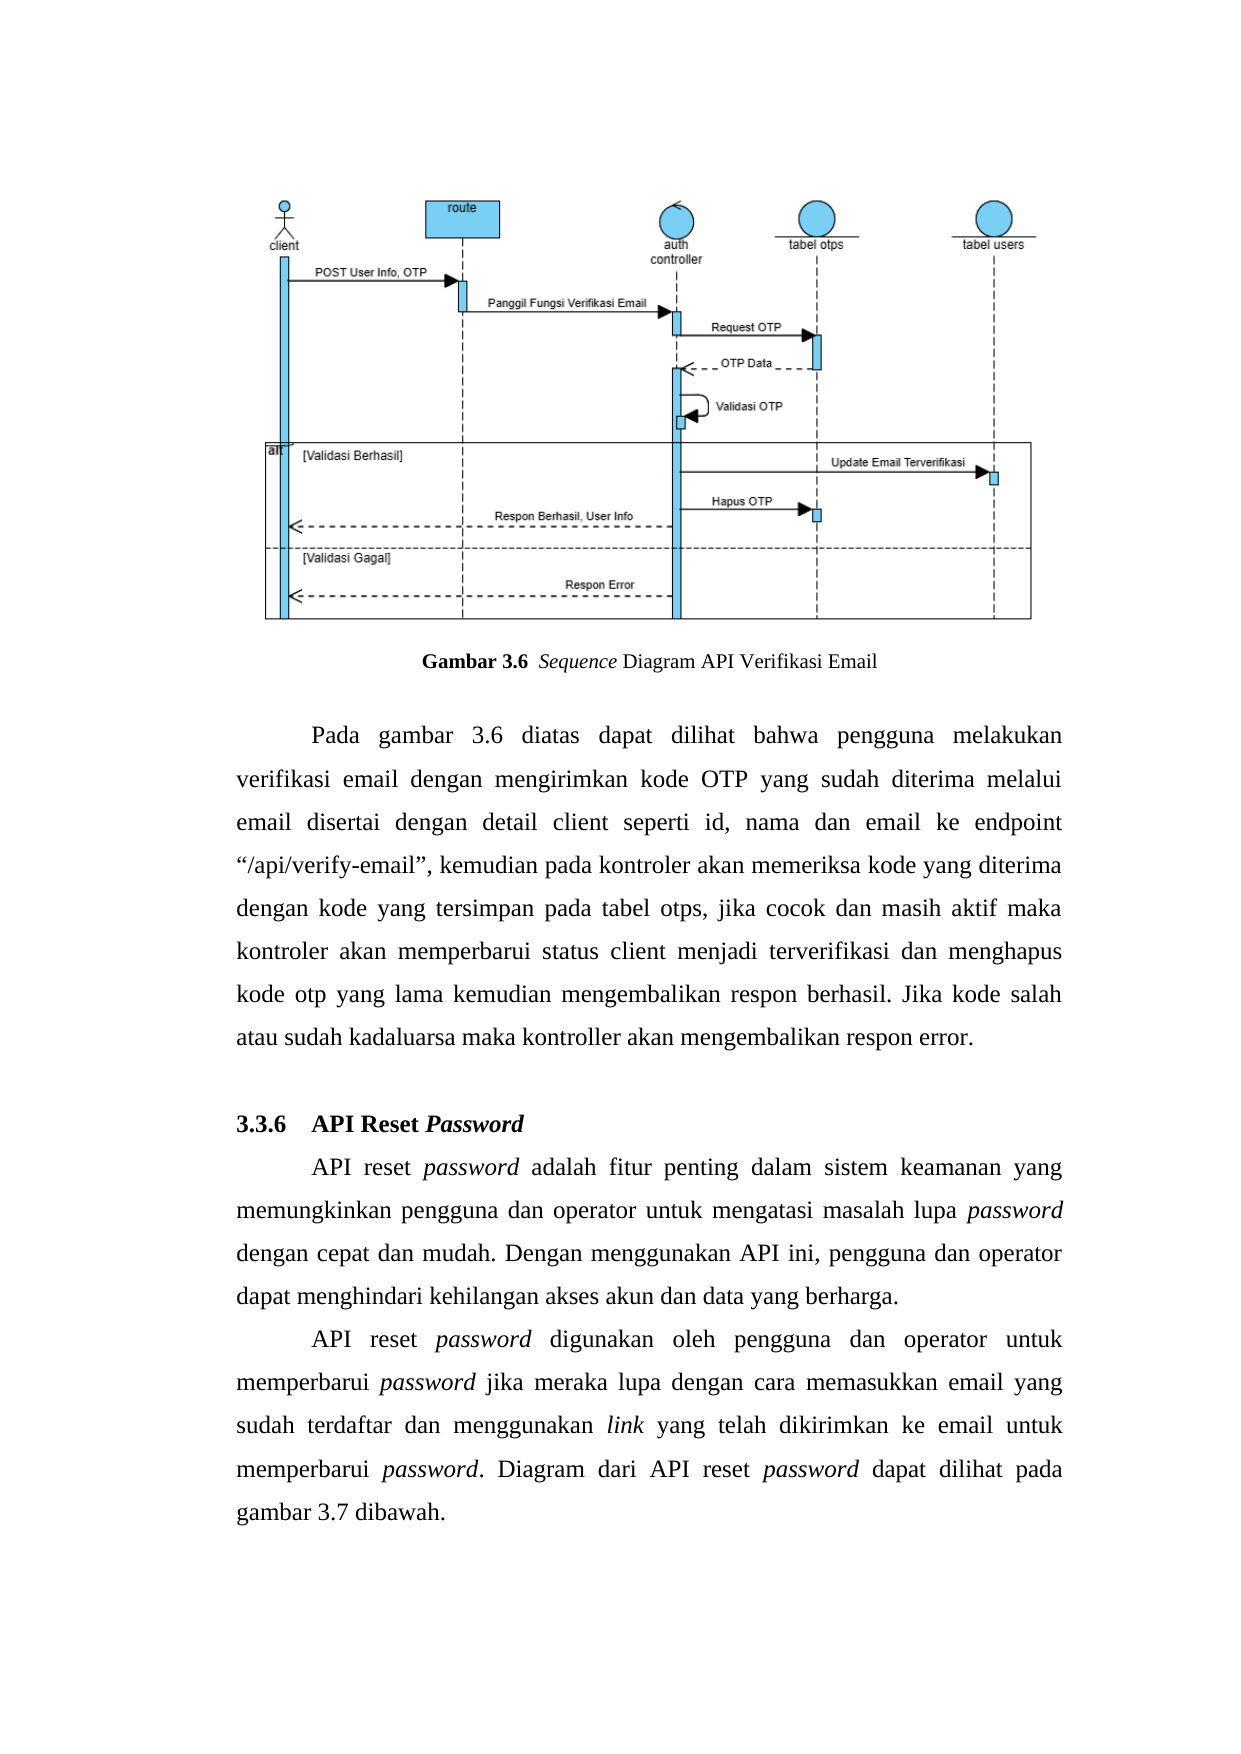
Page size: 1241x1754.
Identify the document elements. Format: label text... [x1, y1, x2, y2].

text Gambar 3.6 Sequence Diagram API Verifikasi Email [236, 648, 1063, 673]
text Pada gambar 3.6 diatas dapat dilihat bahwa pengguna melakukan verifikasi email dengan mengirimkan kode OTP yang sudah diterima melalui email disertai dengan detail client seperti id, nama dan email ke endpoint “/api/verify-email”, kemudian pada kontroler akan memeriksa kode yang diterima dengan kode yang tersimpan pada tabel otps, jika cocok dan masih aktif maka kontroler akan memperbarui status client menjadi terverifikasi dan menghapus kode otp yang lama kemudian mengembalikan respon berhasil. Jika kode salah atau sudah kadaluarsa maka kontroller akan mengembalikan respon error. [236, 721, 1063, 1051]
picture [247, 177, 1052, 635]
text API reset password digunakan oleh pengguna dan operator untuk memperbarui password jika meraka lupa dengan cara memasukkan email yang sudah terdaftar dan menggunakan link yang telah dikirimkan ke email untuk memperbarui password. Diagram dari API reset password dapat dilihat pada gambar 3.7 dibawah. [236, 1324, 1063, 1526]
text API reset password adalah fitur penting dalam sistem keamanan yang memungkinkan pengguna dan operator untuk mengatasi masalah lupa password dengan cepat dan mudah. Dengan menggunakan API ini, pengguna dan operator dapat menghindari kehilangan akses akun dan data yang berharga. [236, 1152, 1063, 1310]
text API Reset Password [236, 1109, 1063, 1137]
